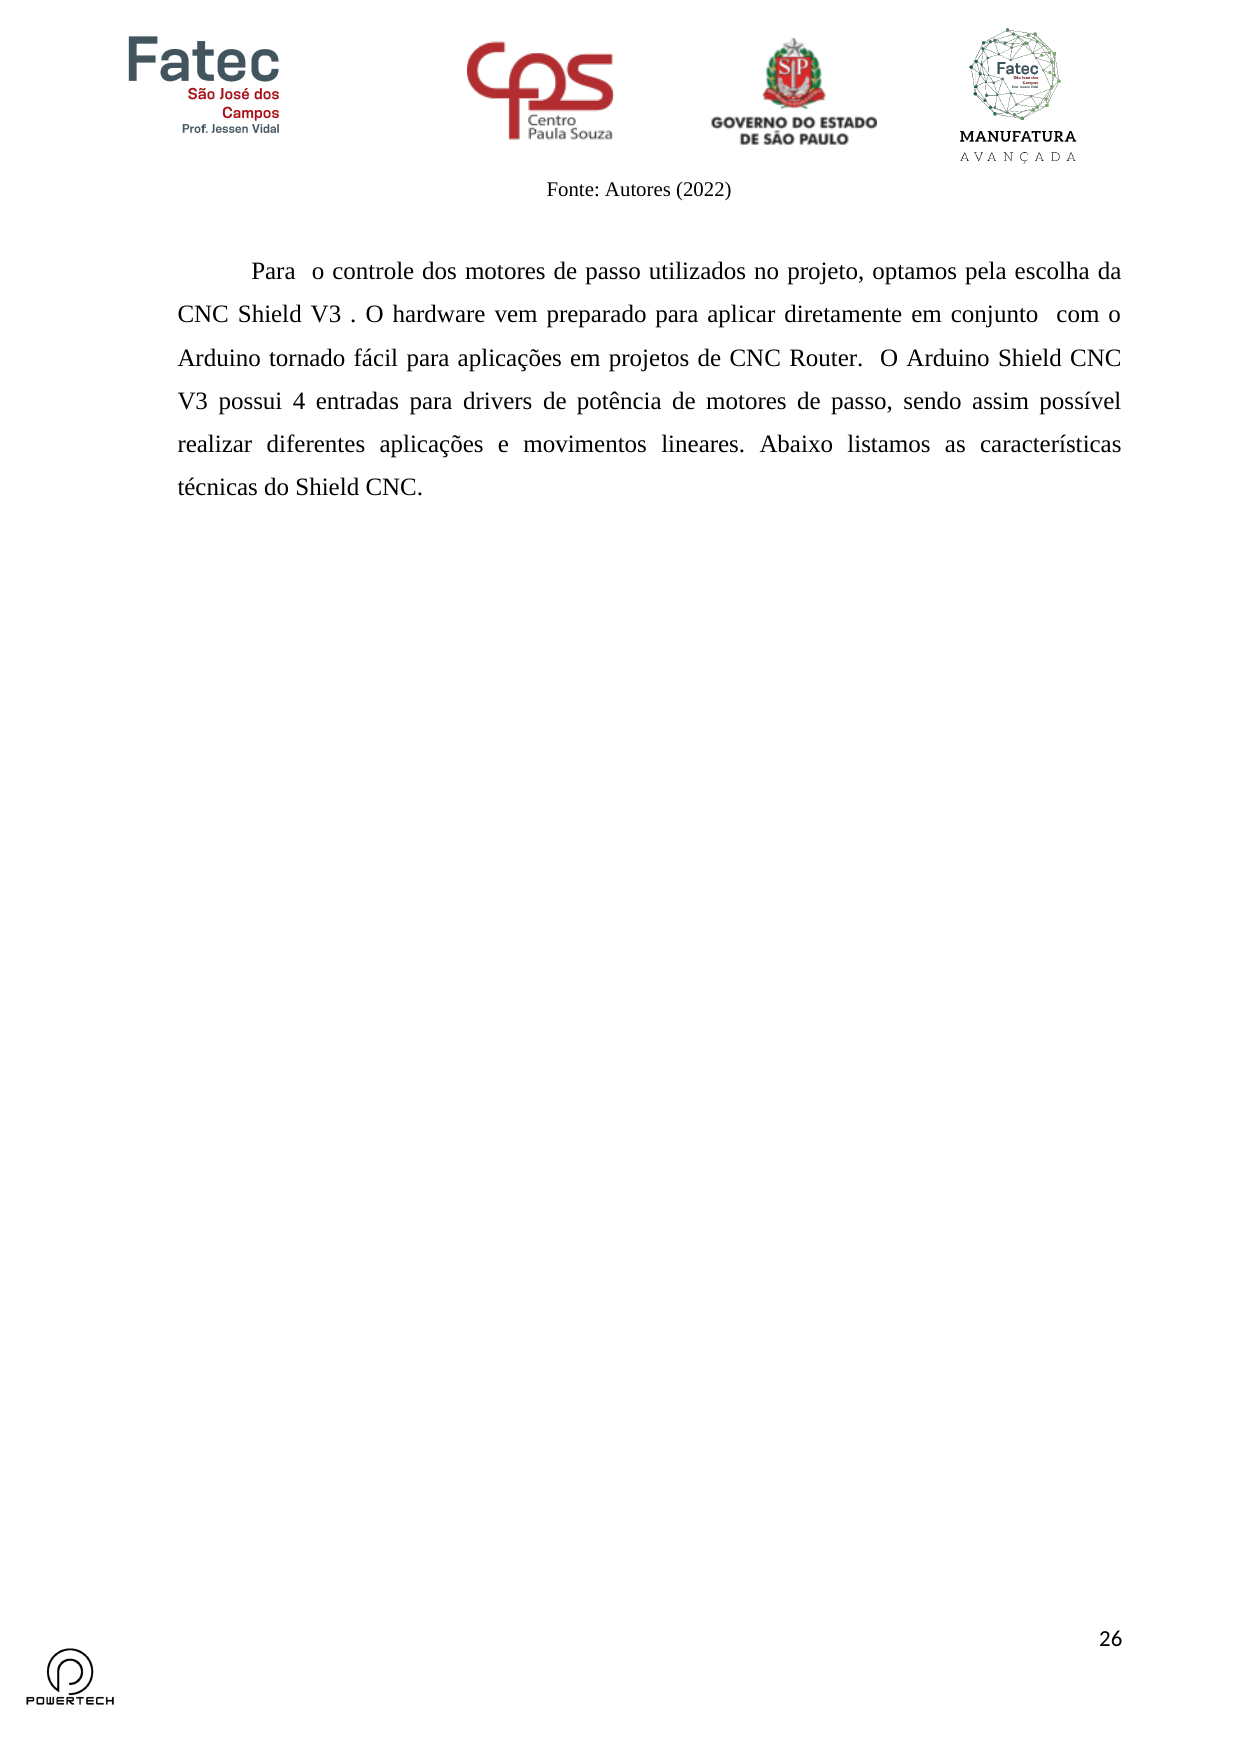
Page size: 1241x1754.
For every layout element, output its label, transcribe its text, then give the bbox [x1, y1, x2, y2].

picture [23, 1646, 118, 1708]
picture [467, 38, 877, 146]
text Para o controle dos motores de passo utilizados no projeto, optamos pela escolha da CNC Shield V3 . O hardware vem preparado para aplicar diretamente em conjunto com o Arduino tornado fácil para aplicações em projetos de CNC Router. O Arduino Shield CNC V3 possui 4 entradas para drivers de potência de motores de passo, sendo assim possível realizar diferentes aplicações e movimentos lineares. Abaixo listamos as características técnicas do Shield CNC. [177, 256, 1122, 501]
picture [103, 36, 304, 133]
picture [955, 24, 1081, 168]
text Fonte: Autores (2022) [473, 177, 1122, 201]
